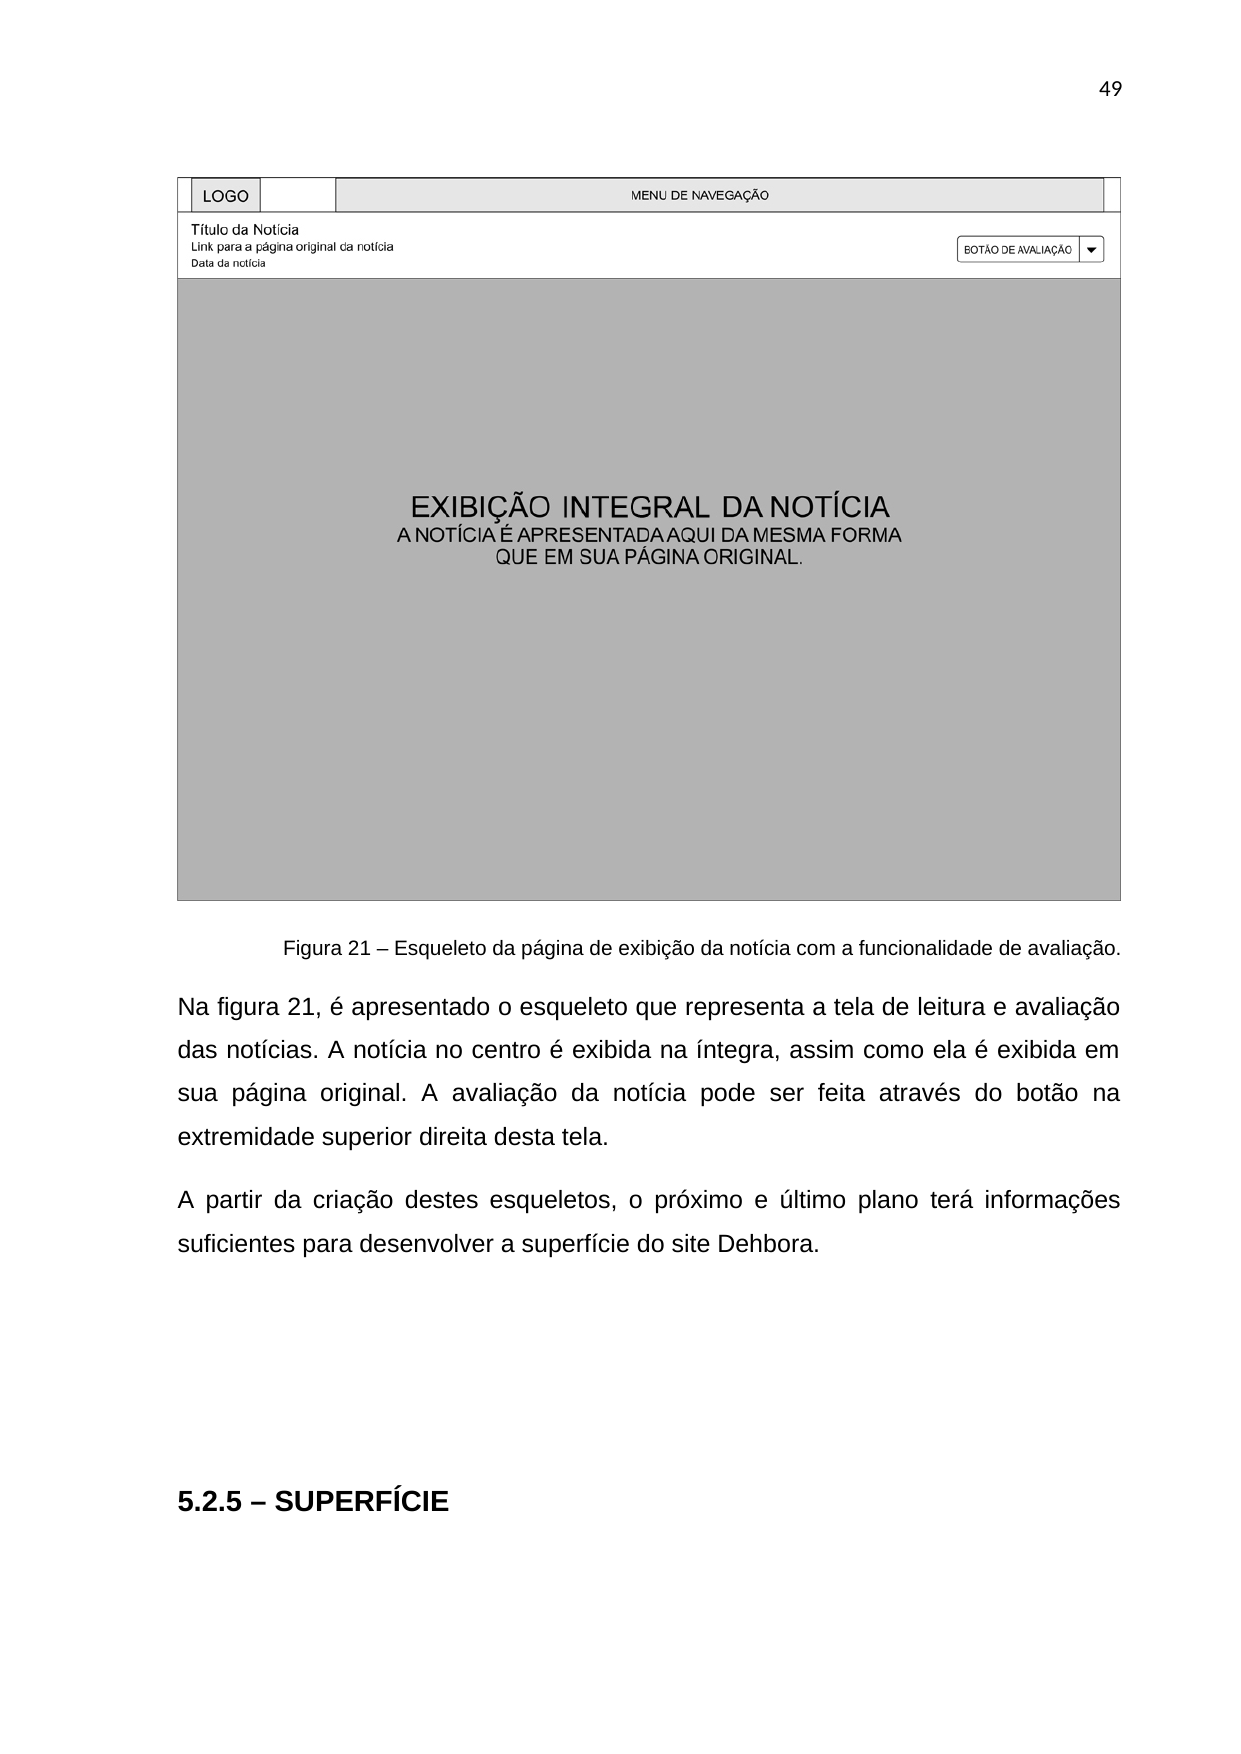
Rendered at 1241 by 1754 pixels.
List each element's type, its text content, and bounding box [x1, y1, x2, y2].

text A partir da criação destes esqueletos, o próximo e último plano terá informações suficientes para desenvolver a superfície do site Dehbora. [177, 1186, 1122, 1257]
text Na figura 21, é apresentado o esqueleto que representa a tela de leitura e avaliação das notícias. A notícia no centro é exibida na íntegra, assim como ela é exibida em sua página original. A avaliação da notícia pode ser feita através do botão na extremidade superior direita desta tela. [177, 992, 1122, 1150]
text 5.2.5 – SUPERFÍCIE [177, 1484, 1122, 1518]
text Figura 21 – Esqueleto da página de exibição da notícia com a funcionalidade de avaliação. [177, 935, 1122, 959]
picture [177, 177, 1121, 901]
